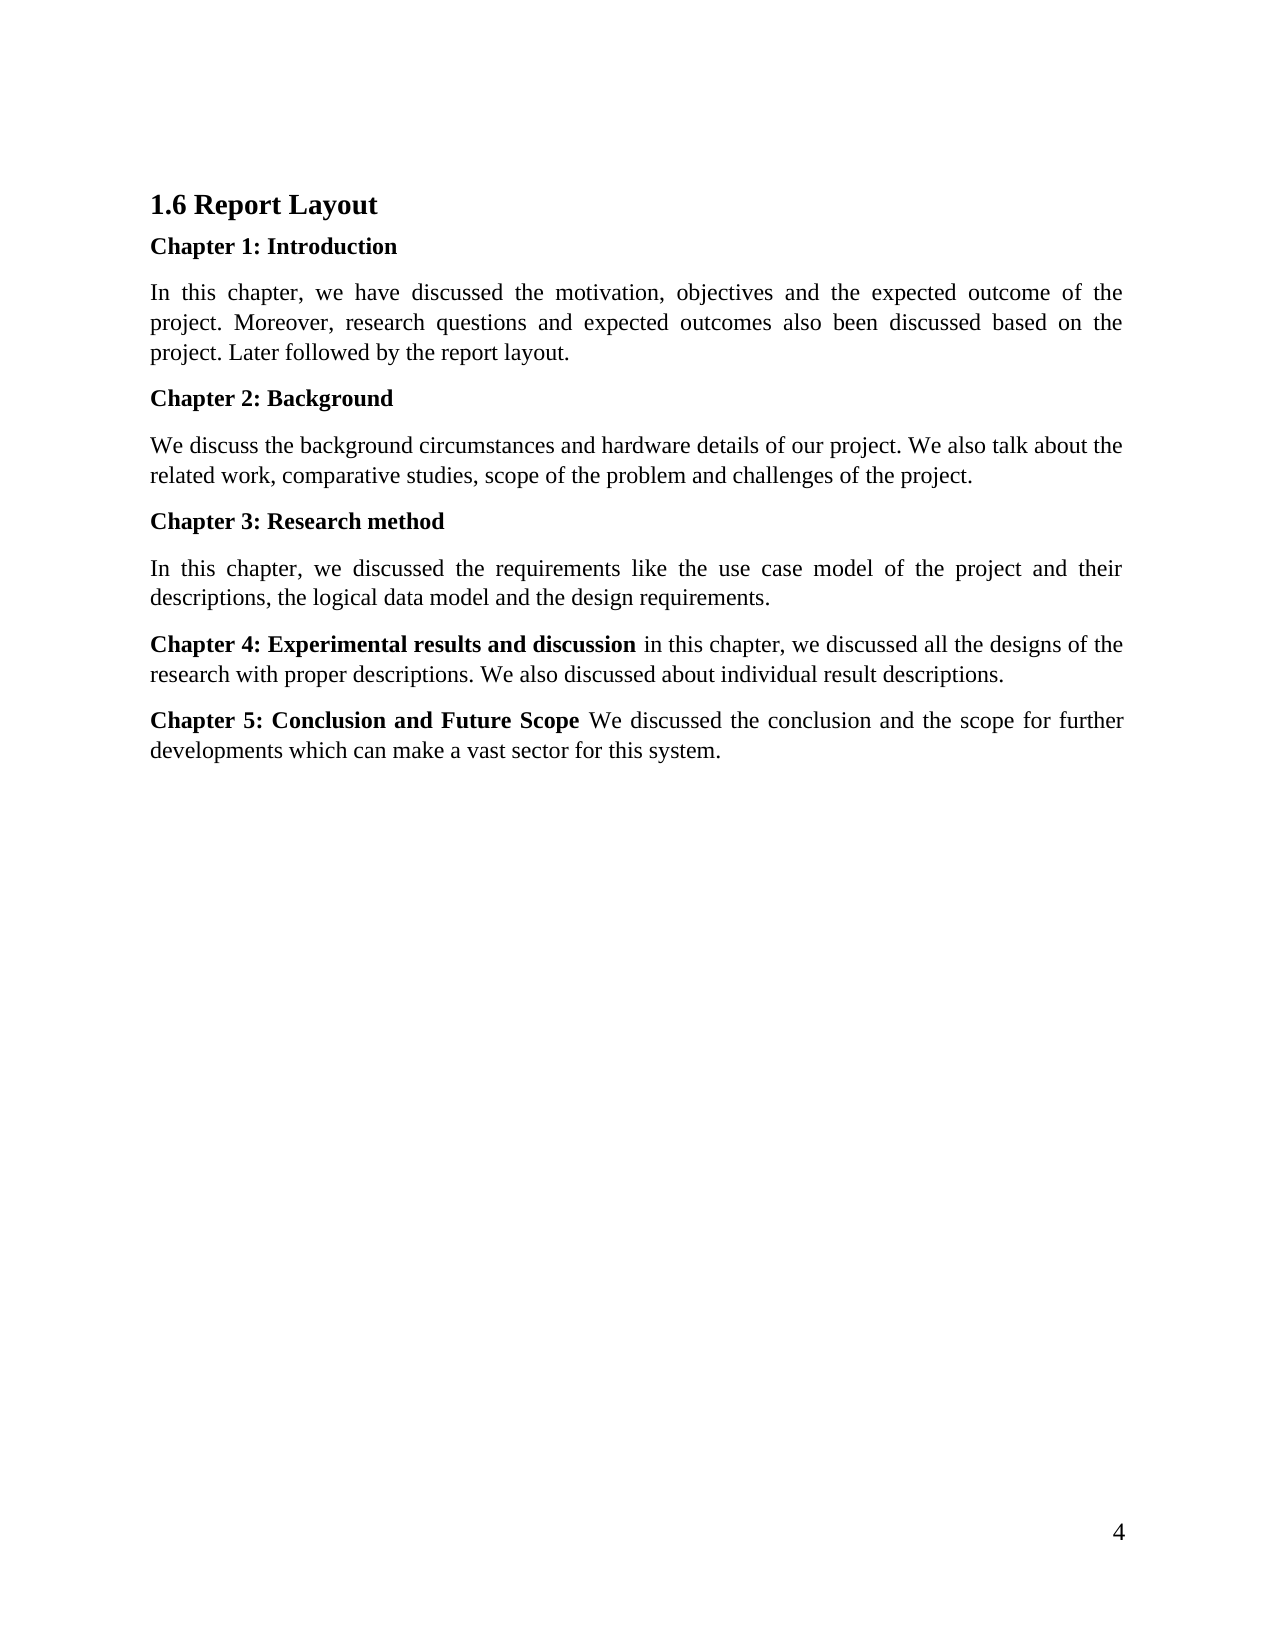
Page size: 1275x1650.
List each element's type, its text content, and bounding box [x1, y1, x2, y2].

text In this chapter, we have discussed the motivation, objectives and the expected outcome of the project. Moreover, research questions and expected outcomes also been discussed based on the project. Later followed by the report layout. [150, 278, 1125, 366]
text Chapter 1: Introduction [150, 232, 1125, 259]
subtitle 1.6 Report Layout [150, 187, 1125, 221]
text Chapter 2: Background [150, 384, 1125, 412]
text Chapter 4: Experimental results and discussion in this chapter, we discussed all the designs of the research with proper descriptions. We also discussed about individual result descriptions. [150, 630, 1125, 687]
text In this chapter, we discussed the requirements like the use case model of the project and their descriptions, the logical data model and the design requirements. [150, 554, 1125, 611]
text We discuss the background circumstances and hardware details of our project. We also talk about the related work, comparative studies, scope of the problem and challenges of the project. [150, 431, 1125, 488]
text Chapter 5: Conclusion and Future Scope We discussed the conclusion and the scope for further developments which can make a vast sector for this system. [150, 706, 1125, 763]
text Chapter 3: Research method [150, 507, 1125, 535]
